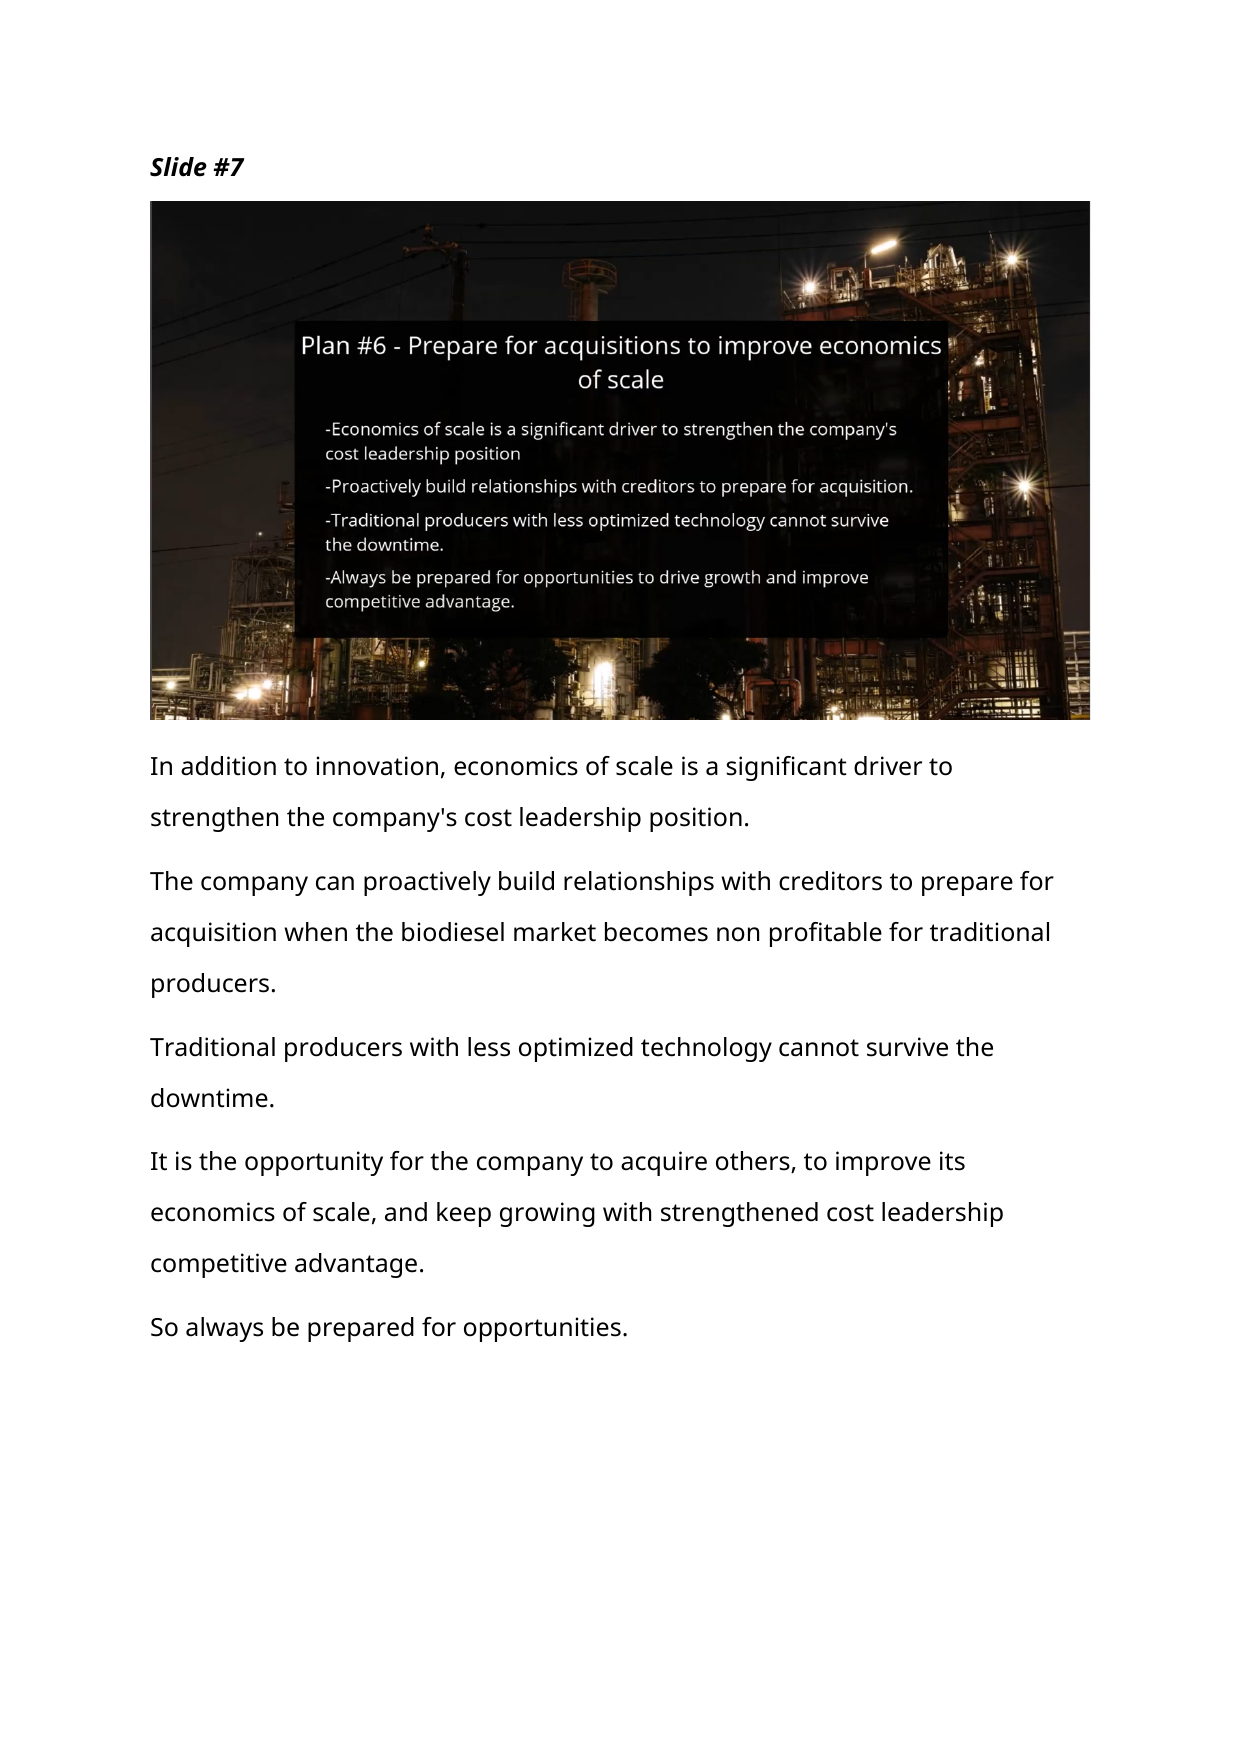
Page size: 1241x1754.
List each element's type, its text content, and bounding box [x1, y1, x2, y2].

text In addition to innovation, economics of scale is a significant driver to strengthen the company's cost leadership position. [150, 749, 1090, 834]
text Traditional producers with less optimized technology cannot survive the downtime. [150, 1029, 1090, 1114]
text The company can proactively build relationships with creditors to prepare for acquisition when the biodiesel market becomes non profitable for traditional producers. [150, 863, 1090, 1000]
text So always be prepared for opportunities. [150, 1309, 1090, 1343]
text It is the opportunity for the company to acquire others, to improve its economics of scale, and keep growing with strengthened cost leadership competitive advantage. [150, 1144, 1090, 1280]
subtitle Slide #7 [150, 150, 1090, 201]
picture [150, 201, 1091, 720]
